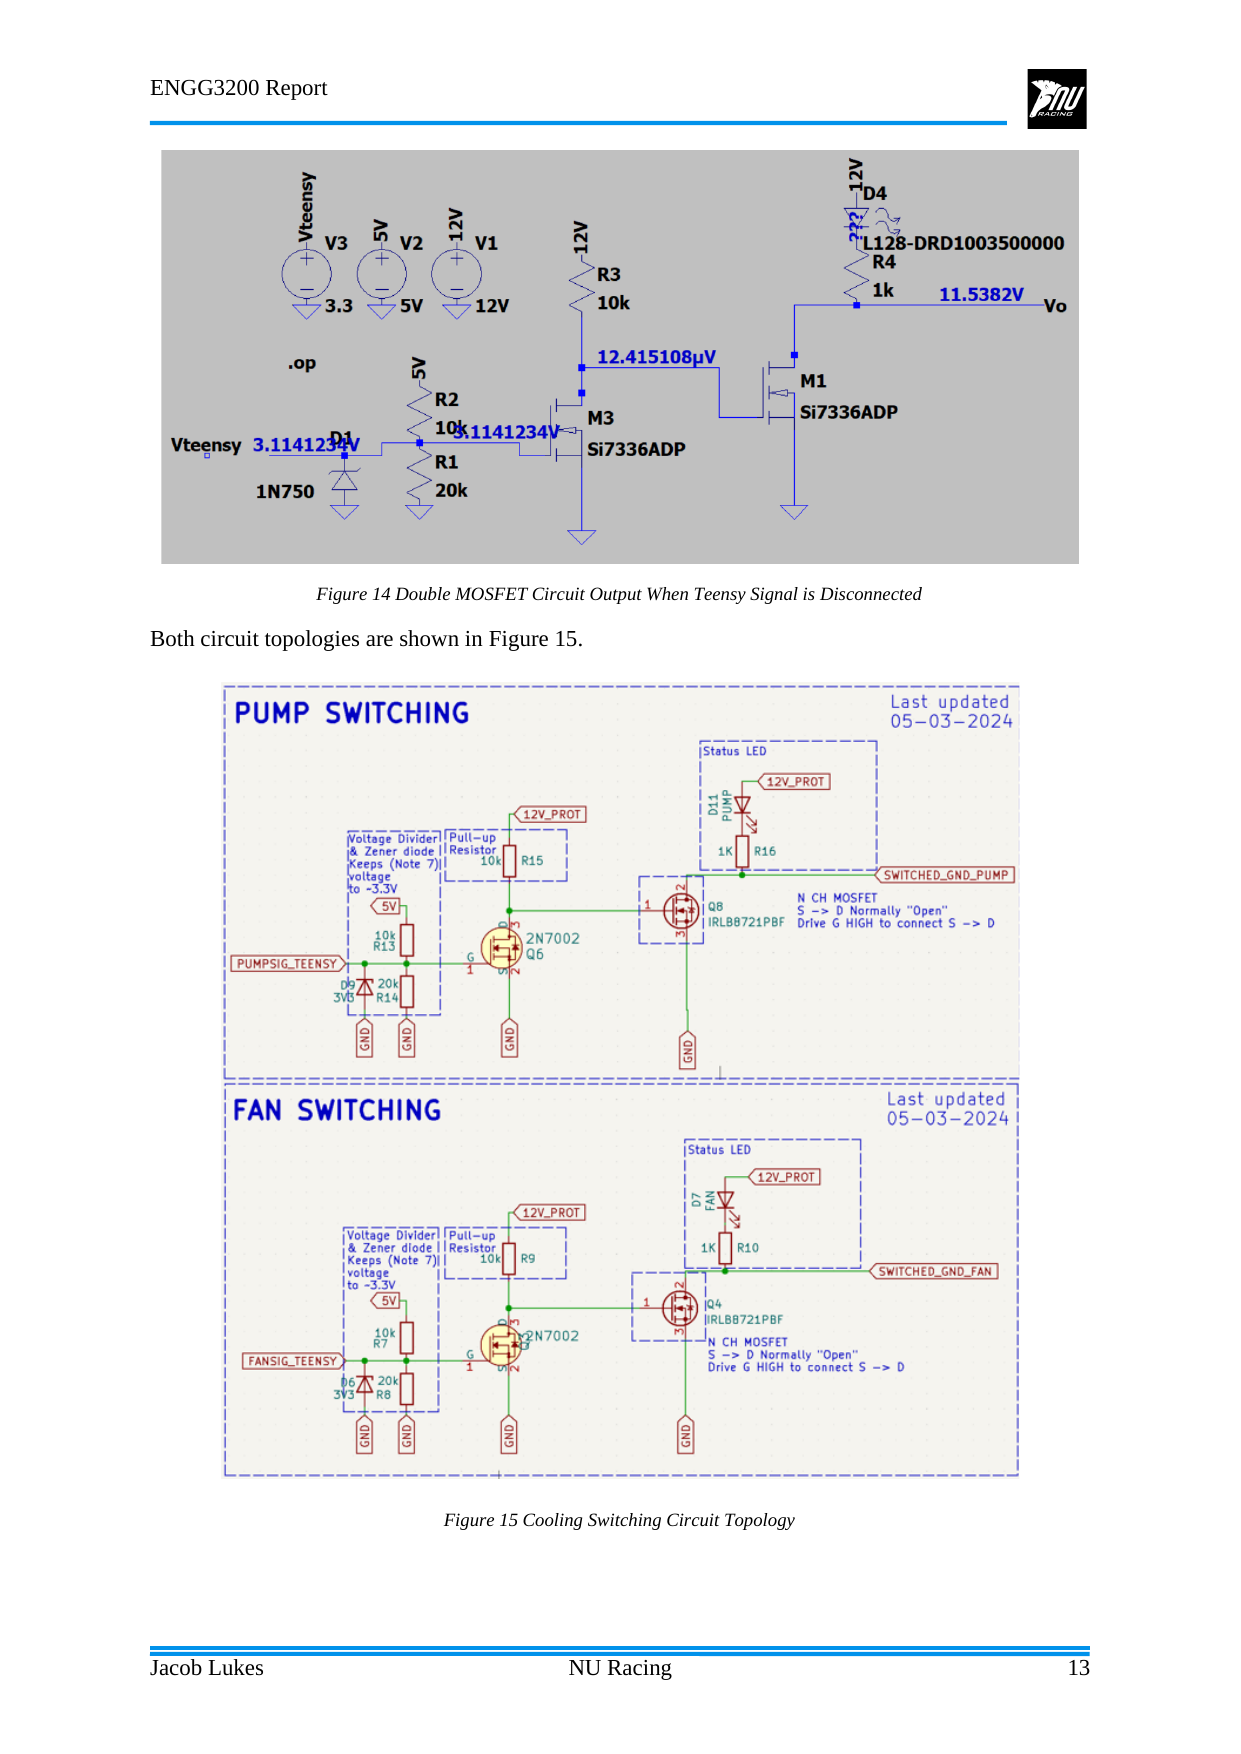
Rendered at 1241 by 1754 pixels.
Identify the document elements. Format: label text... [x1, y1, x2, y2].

text Figure 15 Cooling Switching Circuit Topology [150, 1508, 1090, 1530]
picture [161, 150, 1079, 564]
picture [1027, 69, 1087, 129]
text Both circuit topologies are shown in Figure 15. [150, 625, 1090, 652]
text Figure 14 Double MOSFET Circuit Output When Teensy Signal is Disconnected [150, 583, 1090, 604]
picture [221, 681, 1020, 1479]
